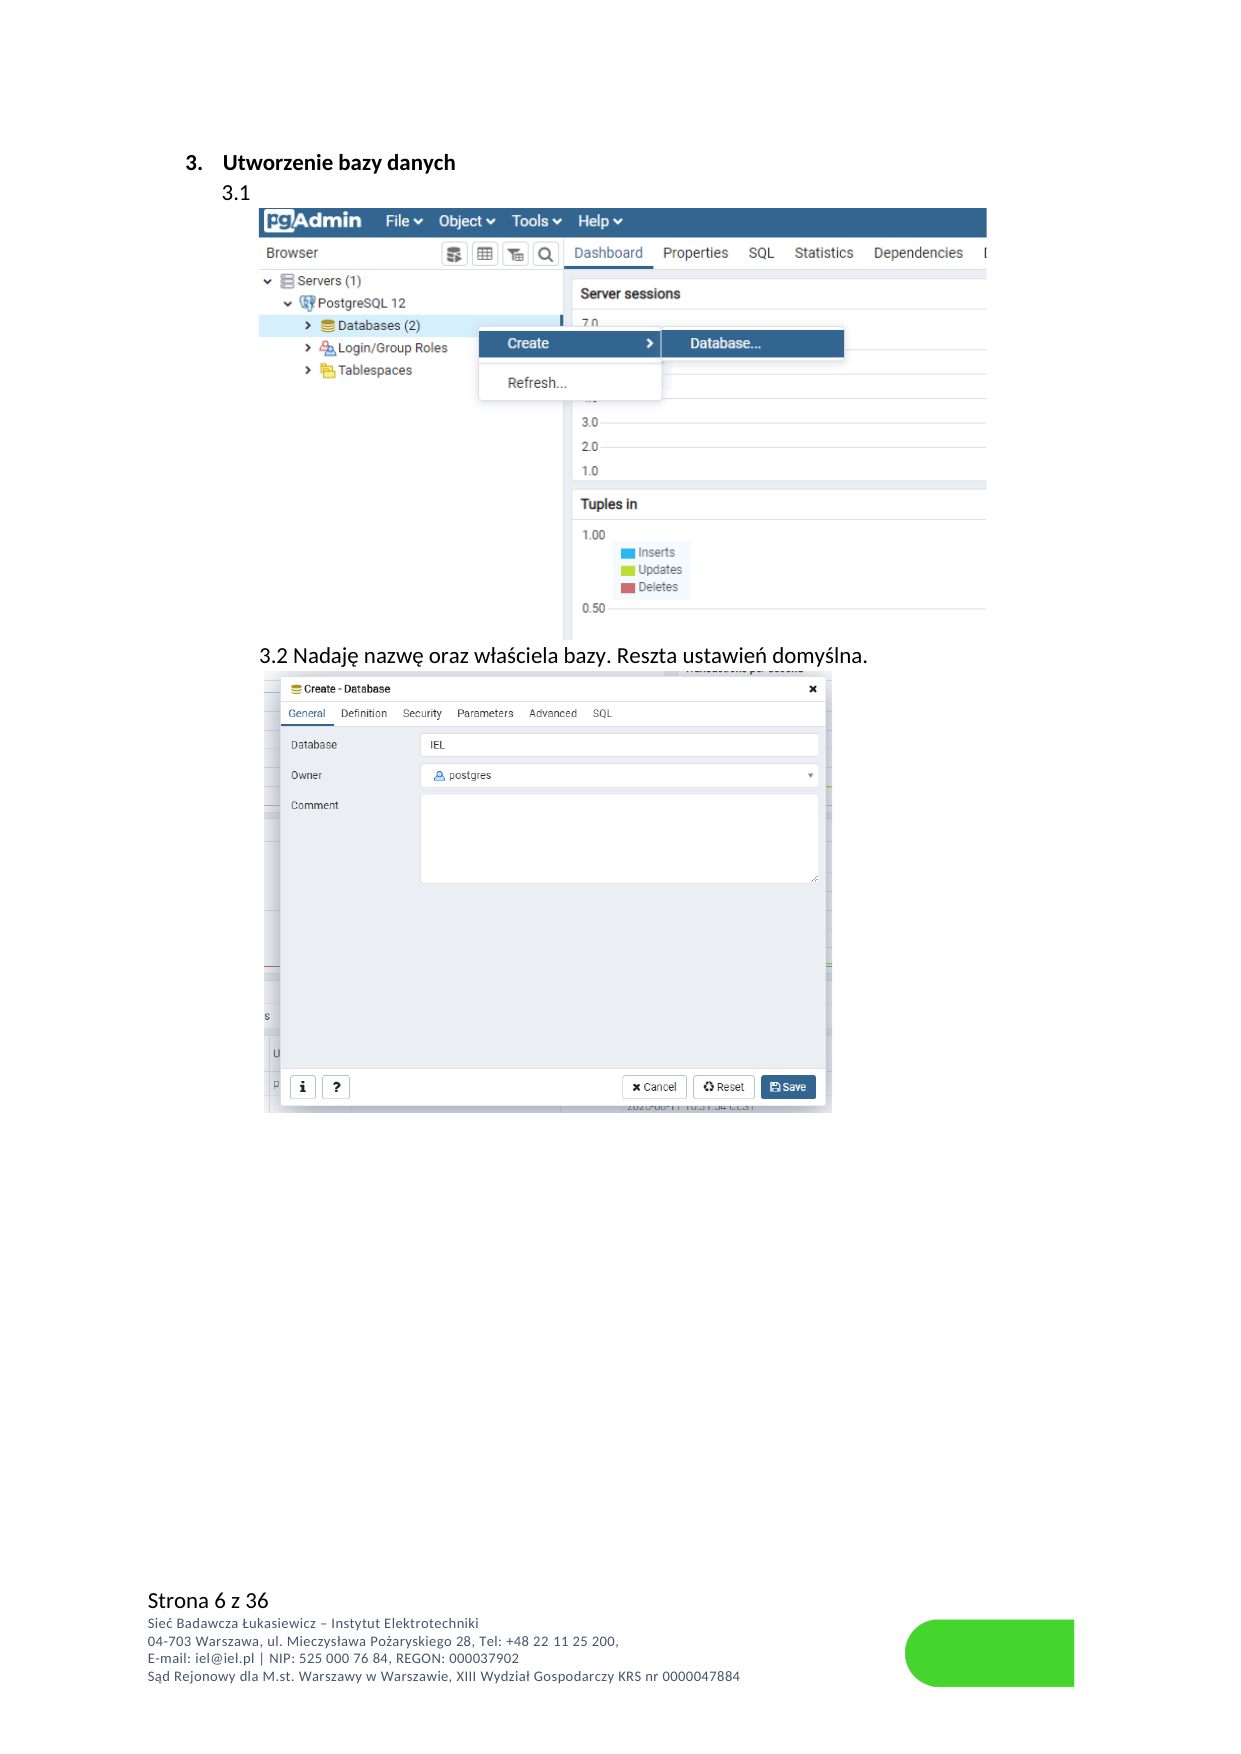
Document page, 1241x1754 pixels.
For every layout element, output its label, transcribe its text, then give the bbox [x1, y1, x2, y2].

picture [901, 1615, 1104, 1754]
picture [258, 208, 987, 640]
list 3.2 Nadaję nazwę oraz właściela bazy. Reszta ustawień domyślna. [259, 641, 1093, 669]
picture [264, 671, 833, 1113]
list Utworzenie bazy danych [185, 148, 1093, 176]
